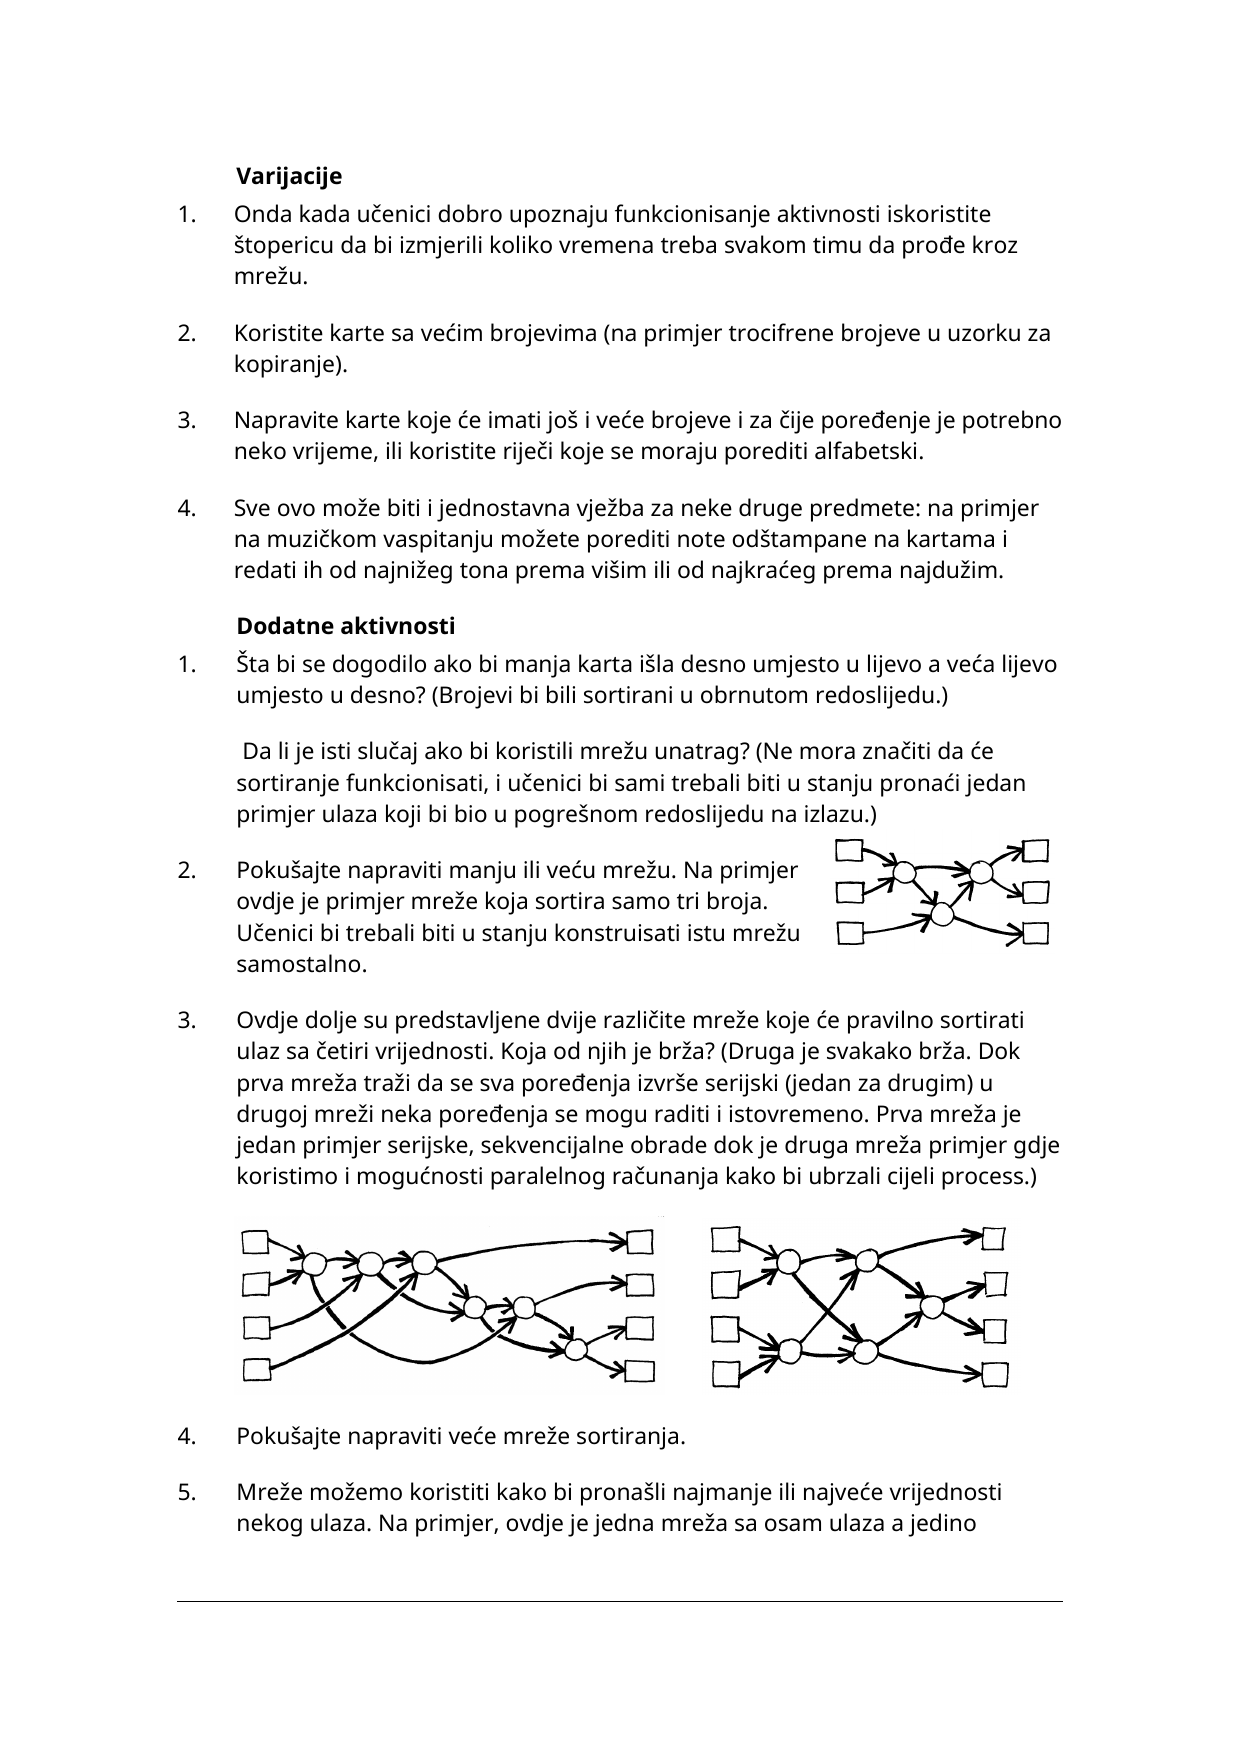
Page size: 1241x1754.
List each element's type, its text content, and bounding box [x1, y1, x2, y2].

list Sve ovo može biti i jednostavna vježba za neke druge predmete: na primjer na muzičkom vaspitanju možete porediti note odštampane na kartama i redati ih od najnižeg tona prema višim ili od najkraćeg prema najdužim. [177, 491, 1063, 585]
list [177, 1476, 1063, 1538]
subtitle Dodatne aktivnosti [236, 610, 1063, 641]
text Da li je isti slučaj ako bi koristili mrežu unatrag? (Ne mora značiti da će sortiranje funkcionisati, i učenici bi sami trebali biti u stanju pronaći jedan primjer ulaza koji bi bio u pogrešnom redoslijedu na izlazu.) [236, 735, 1063, 829]
list Pokušajte napraviti manju ili veću mrežu. Na primjer ovdje je primjer mreže koja sortira samo tri broja. Učenici bi trebali biti u stanju konstruisati istu mrežu samostalno. [177, 854, 1063, 979]
list Napravite karte koje će imati još i veće brojeve i za čije poređenje je potrebno neko vrijeme, ili koristite riječi koje se moraju porediti alfabetski. [177, 404, 1063, 466]
subtitle Varijacije [236, 160, 1063, 191]
list Šta bi se dogodilo ako bi manja karta išla desno umjesto u lijevo a veća lijevo umjesto u desno? (Brojevi bi bili sortirani u obrnutom redoslijedu.) [177, 648, 1063, 710]
list Ovdje dolje su predstavljene dvije različite mreže koje će pravilno sortirati ulaz sa četiri vrijednosti. Koja od njih je brža? (Druga je svakako brža. Dok prva mreža traži da se sva poređenja izvrše serijski (jedan za drugim) u drugoj mreži neka poređenja se mogu raditi i istovremeno. Prva mreža je jedan primjer serijske, sekvencijalne obrade dok je druga mreža primjer gdje koristimo i mogućnosti paralelnog računanja kako bi ubrzali cijeli process.) [177, 1004, 1063, 1191]
picture [702, 1218, 1021, 1395]
list Koristite karte sa većim brojevima (na primjer trocifrene brojeve u uzorku za kopiranje). [177, 316, 1063, 379]
picture [830, 829, 1056, 954]
list Pokušajte napraviti veće mreže sortiranja. [177, 1419, 1063, 1451]
picture [233, 1216, 665, 1395]
list Onda kada učenici dobro upoznaju funkcionisanje aktivnosti iskoristite štopericu da bi izmjerili koliko vremena treba svakom timu da prođe kroz mrežu. [177, 198, 1063, 291]
